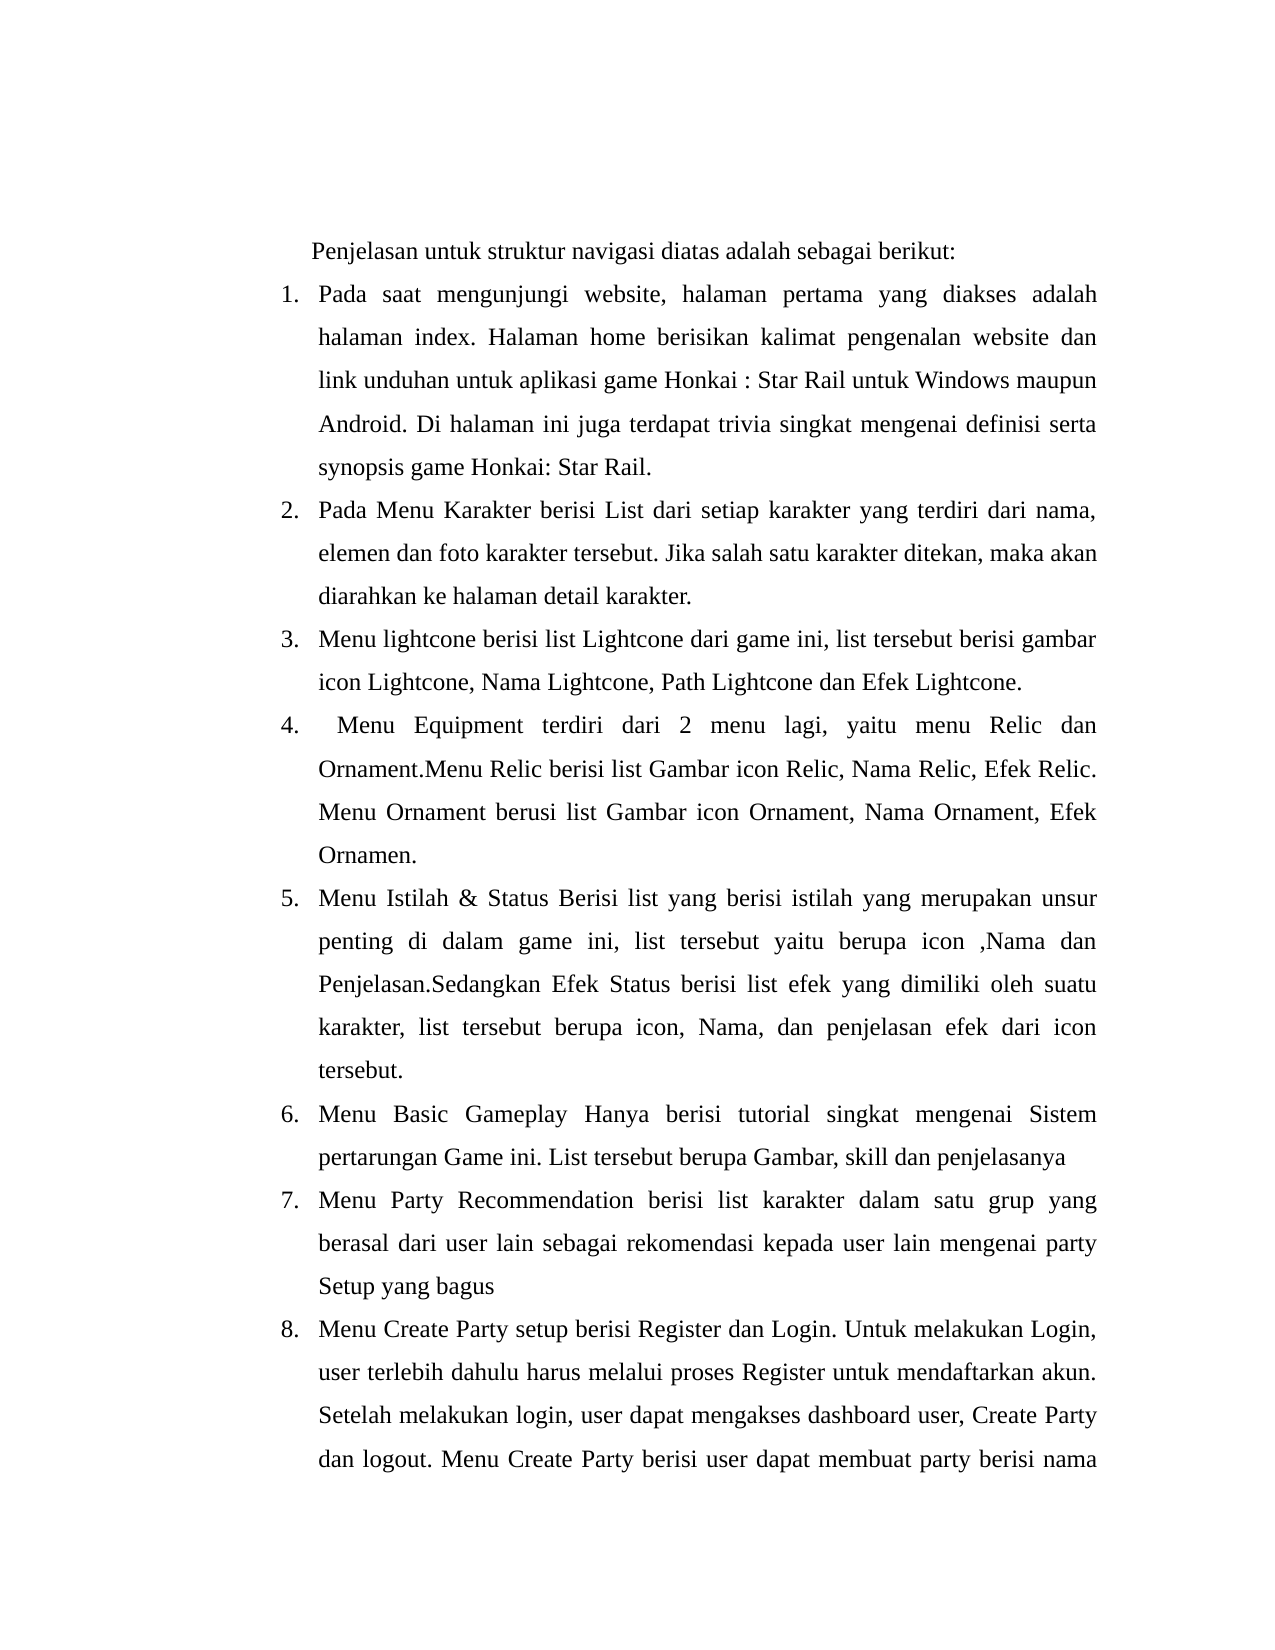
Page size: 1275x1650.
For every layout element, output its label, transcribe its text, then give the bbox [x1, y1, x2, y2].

list Pada saat mengunjungi website, halaman pertama yang diakses adalah halaman index. Halaman home berisikan kalimat pengenalan website dan link unduhan untuk aplikasi game Honkai : Star Rail untuk Windows maupun Android. Di halaman ini juga terdapat trivia singkat mengenai definisi serta synopsis game Honkai: Star Rail. [281, 279, 1098, 481]
text Penjelasan untuk struktur navigasi diatas adalah sebagai berikut: [281, 236, 1098, 265]
list Menu Party Recommendation berisi list karakter dalam satu grup yang berasal dari user lain sebagai rekomendasi kepada user lain mengenai party Setup yang bagus [281, 1185, 1098, 1300]
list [281, 1314, 1098, 1472]
list Menu Equipment terdiri dari 2 menu lagi, yaitu menu Relic dan Ornament.Menu Relic berisi list Gambar icon Relic, Nama Relic, Efek Relic. Menu Ornament berusi list Gambar icon Ornament, Nama Ornament, Efek Ornamen. [281, 711, 1098, 869]
list Pada Menu Karakter berisi List dari setiap karakter yang terdiri dari nama, elemen dan foto karakter tersebut. Jika salah satu karakter ditekan, maka akan diarahkan ke halaman detail karakter. [281, 495, 1098, 610]
list Menu lightcone berisi list Lightcone dari game ini, list tersebut berisi gambar icon Lightcone, Nama Lightcone, Path Lightcone dan Efek Lightcone. [281, 624, 1098, 696]
list Menu Istilah & Status Berisi list yang berisi istilah yang merupakan unsur penting di dalam game ini, list tersebut yaitu berupa icon ,Nama dan Penjelasan.Sedangkan Efek Status berisi list efek yang dimiliki oleh suatu karakter, list tersebut berupa icon, Nama, dan penjelasan efek dari icon tersebut. [281, 883, 1098, 1084]
list Menu Basic Gameplay Hanya berisi tutorial singkat mengenai Sistem pertarungan Game ini. List tersebut berupa Gambar, skill dan penjelasanya [281, 1099, 1098, 1171]
